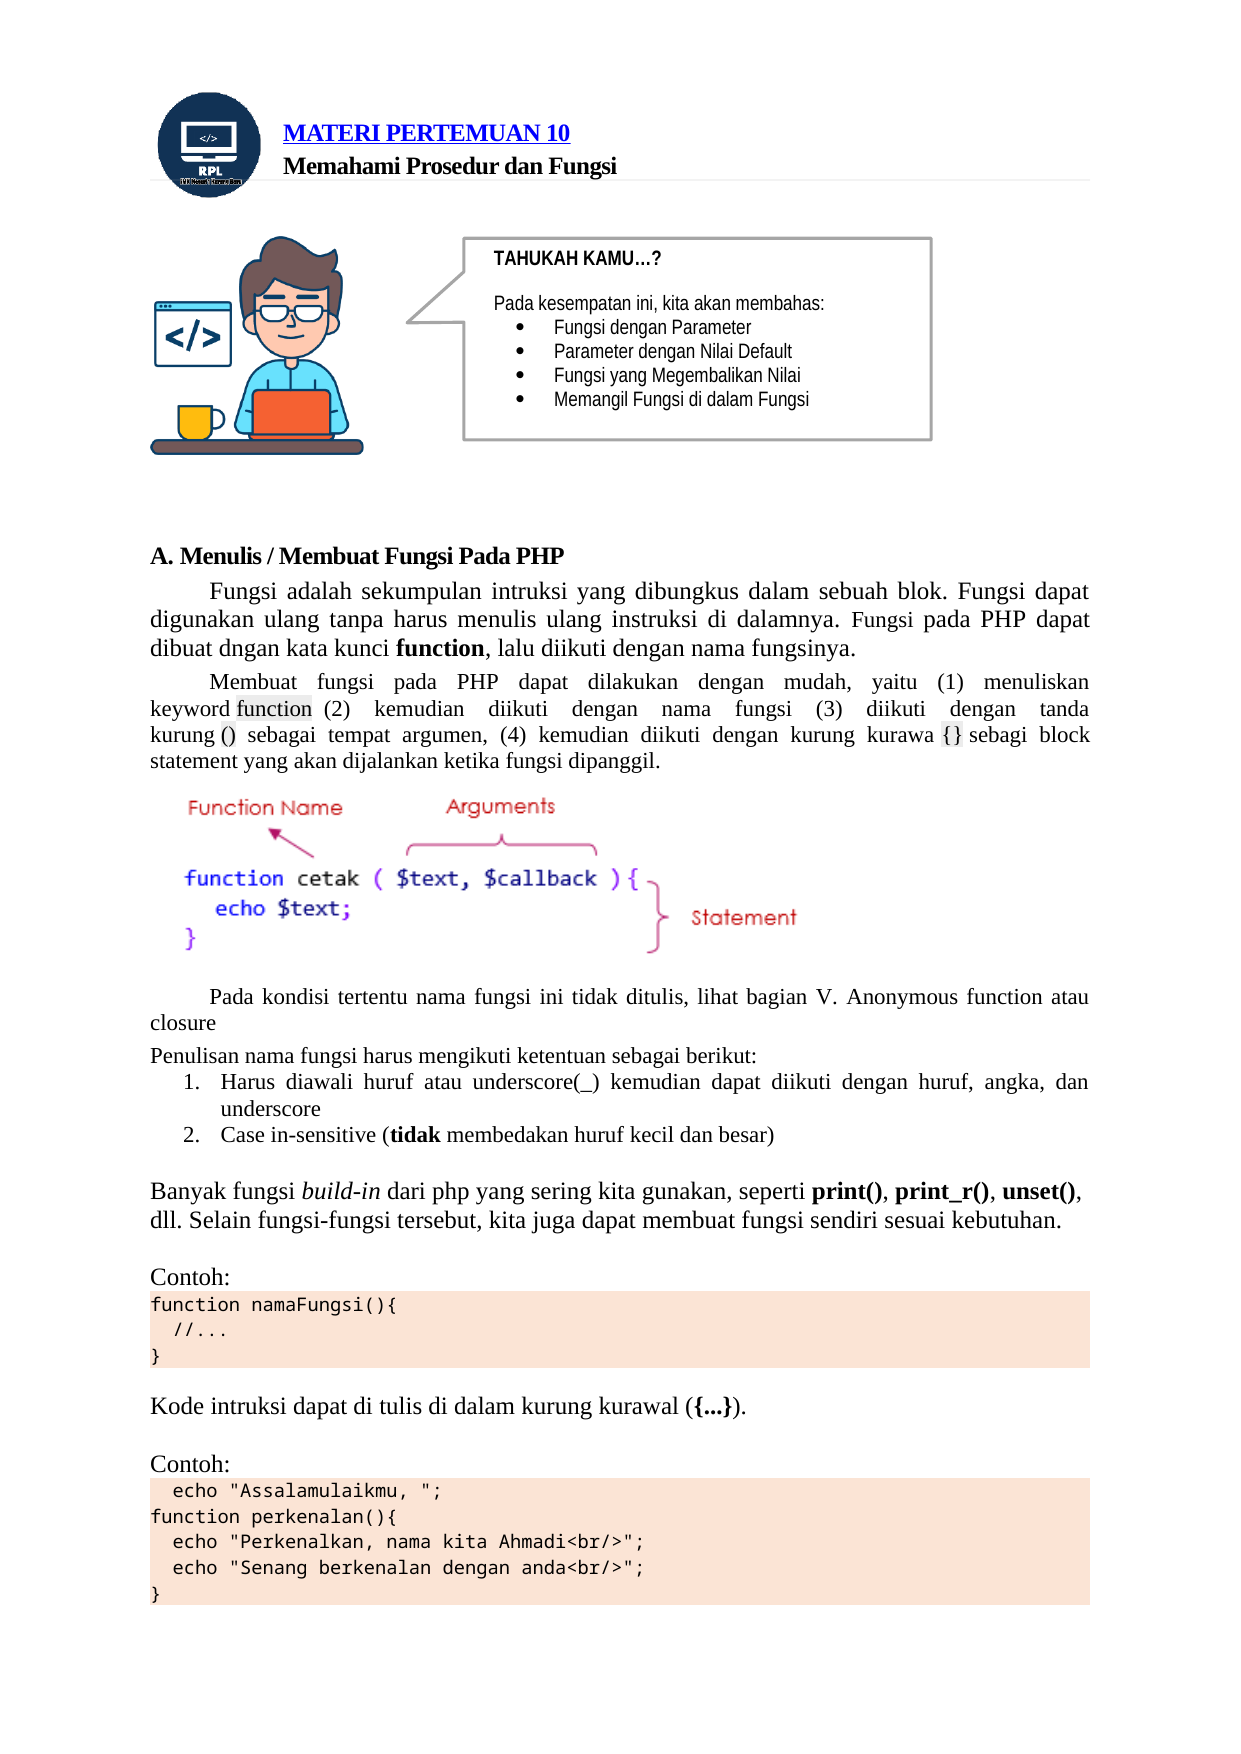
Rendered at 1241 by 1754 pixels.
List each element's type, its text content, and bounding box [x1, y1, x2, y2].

text echo "Perkenalkan, nama kita Ahmadi<br/>"; [150, 1529, 1090, 1554]
text function perkenalan(){ [150, 1503, 1090, 1529]
list Harus diawali huruf atau underscore(_) kemudian dapat diikuti dengan huruf, angka, dan underscore [183, 1068, 1090, 1121]
picture [150, 90, 267, 179]
picture [150, 780, 824, 977]
text Pada kondisi tertentu nama fungsi ini tidak ditulis, lihat bagian V. Anonymous function atau closure [150, 983, 1090, 1036]
list Menulis / Membuat Fungsi Pada PHP [150, 541, 1090, 569]
text //... [150, 1317, 1090, 1342]
text Penulisan nama fungsi harus mengikuti ketentuan sebagai berikut: [150, 1042, 1090, 1068]
text Memahami Prosedur dan Fungsi [283, 151, 1090, 179]
list Case in-sensitive (tidak membedakan huruf kecil dan besar) [183, 1121, 1090, 1147]
text Membuat fungsi pada PHP dapat dilakukan dengan mudah, yaitu (1) menuliskan keyword function (2) kemudian diikuti dengan nama fungsi (3) diikuti dengan tanda kurung () sebagai tempat argumen, (4) kemudian diikuti dengan kurung kurawa {} sebagi block statement yang akan dijalankan ketika fungsi dipanggil. [150, 668, 1090, 774]
picture [150, 181, 267, 209]
picture [150, 236, 364, 455]
text echo "Assalamulaikmu, "; [150, 1478, 1090, 1503]
text Contoh: [150, 1449, 1090, 1478]
text } [150, 1580, 1090, 1605]
text Contoh: [150, 1262, 1090, 1291]
text Kode intruksi dapat di tulis di dalam kurung kurawal ({...}). [150, 1391, 1090, 1420]
text Banyak fungsi build-in dari php yang sering kita gunakan, seperti print(), print_r(), unset(), dll. Selain fungsi-fungsi tersebut, kita juga dapat membuat fungsi sendiri sesuai kebutuhan. [150, 1176, 1090, 1234]
text echo "Senang berkenalan dengan anda<br/>"; [150, 1554, 1090, 1580]
text } [150, 1342, 1090, 1368]
text function namaFungsi(){ [150, 1291, 1090, 1317]
text Fungsi adalah sekumpulan intruksi yang dibungkus dalam sebuah blok. Fungsi dapat digunakan ulang tanpa harus menulis ulang instruksi di dalamnya. Fungsi pada PHP dapat dibuat dngan kata kunci function, lalu diikuti dengan nama fungsinya. [150, 576, 1090, 662]
text MATERI PERTEMUAN 10 [283, 118, 1090, 147]
